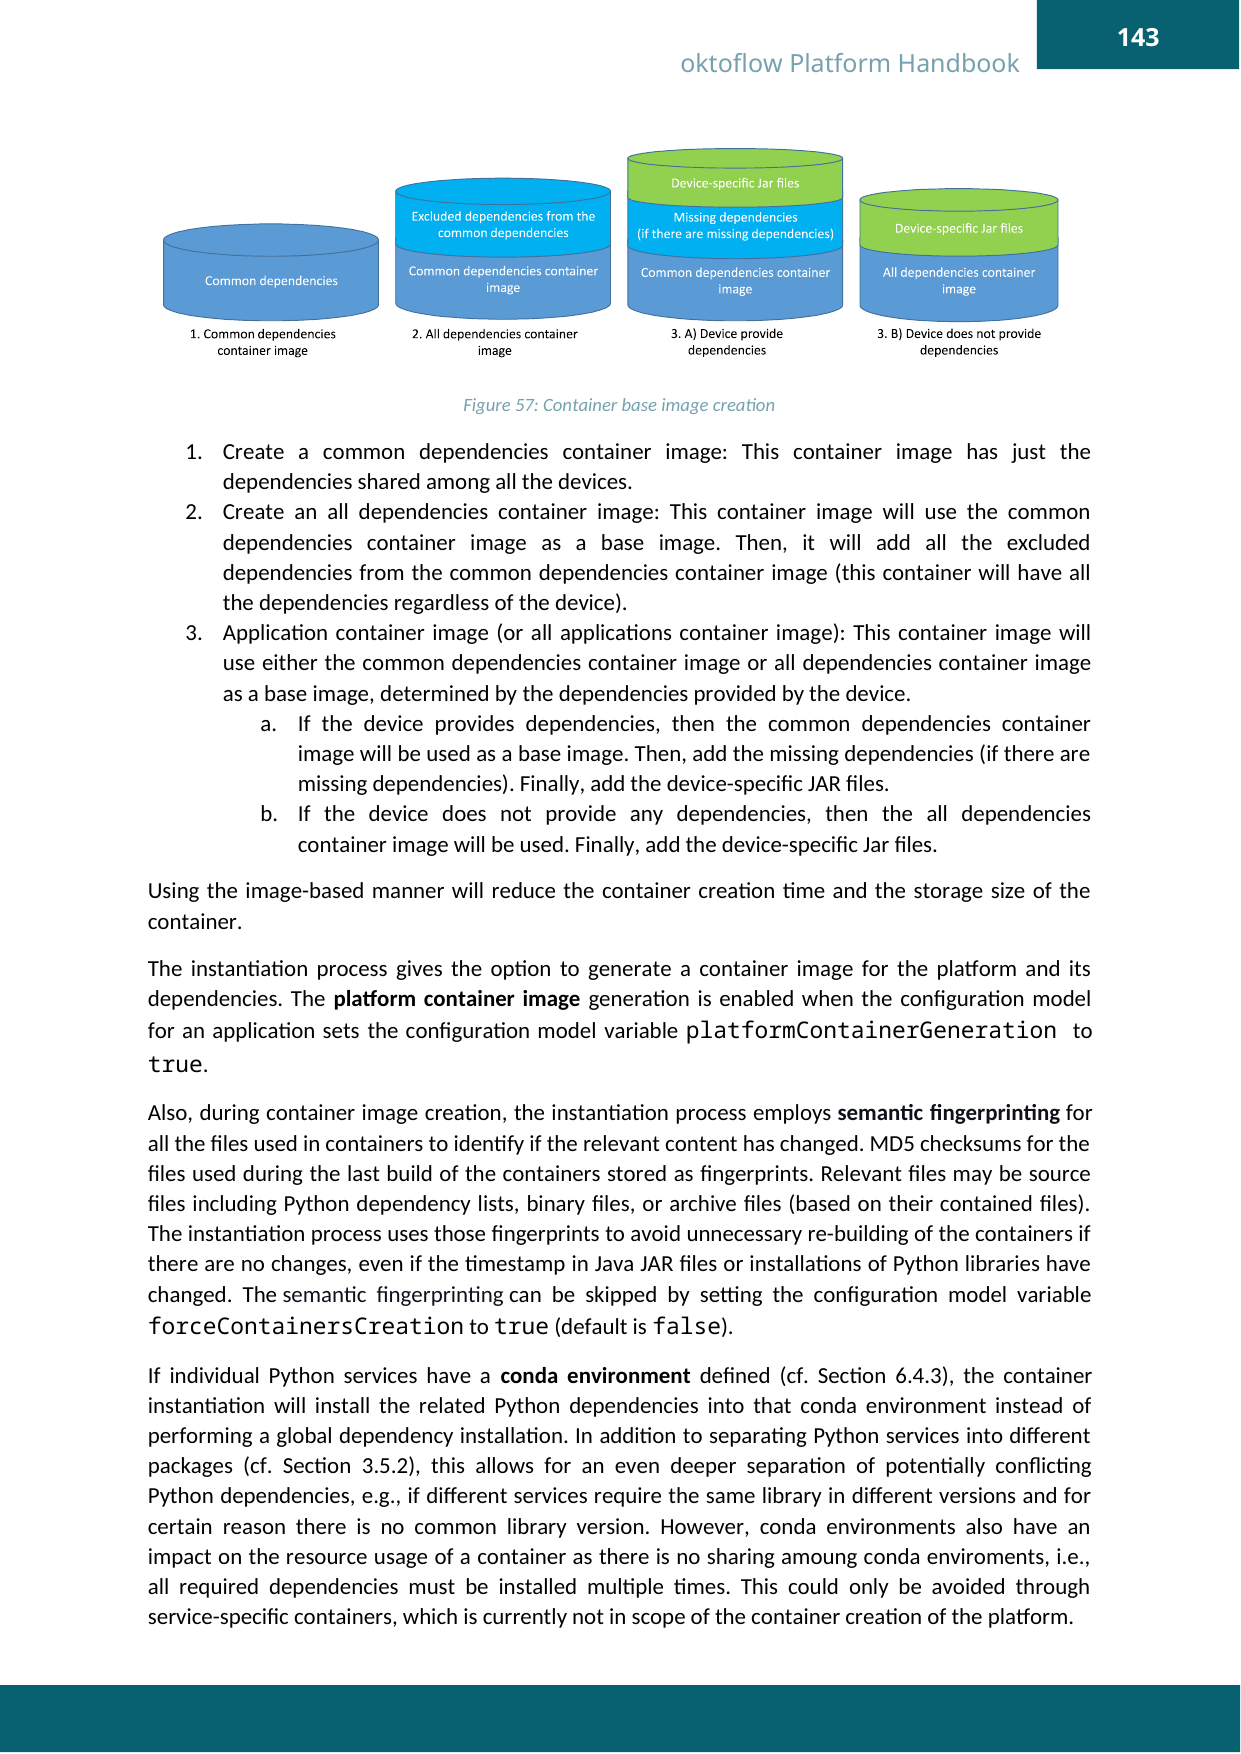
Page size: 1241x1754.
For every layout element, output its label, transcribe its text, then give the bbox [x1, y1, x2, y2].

text The instantiation process gives the option to generate a container image for the platform and its dependencies. The platform container image generation is enabled when the configuration model for an application sets the configuration model variable platformContainerGeneration to true. [148, 954, 1093, 1079]
text If individual Python services have a conda environment defined (cf. Section 6.4.3), the container instantiation will install the related Python dependencies into that conda environment instead of performing a global dependency installation. In addition to separating Python services into different packages (cf. Section 3.5.2), this allows for an even deeper separation of potentially conflicting Python dependencies, e.g., if different services require the same library in different versions and for certain reason there is no common library version. However, conda environments also have an impact on the resource usage of a container as there is no sharing amoung conda enviroments, i.e., all required dependencies must be installed multiple times. This could only be avoided through service-specific containers, which is currently not in scope of the container creation of the platform. [148, 1361, 1093, 1630]
text Also, during container image creation, the instantiation process employs semantic fingerprinting for all the files used in containers to identify if the relevant content has changed. MD5 checksums for the files used during the last build of the containers stored as fingerprints. Relevant files may be source files including Python dependency lists, binary files, or archive files (based on their contained files). The instantiation process uses those fingerprints to avoid unnecessary re-building of the containers if there are no changes, even if the timestamp in Java JAR files or installations of Python libraries have changed. The semantic fingerprinting can be skipped by setting the configuration model variable forceContainersCreation to true (default is false). [148, 1098, 1093, 1342]
text Using the image-based manner will reduce the container creation time and the storage size of the container. [148, 877, 1093, 935]
list Create a common dependencies container image: This container image has just the dependencies shared among all the devices. [185, 437, 1093, 495]
list If the device provides dependencies, then the common dependencies container image will be used as a base image. Then, add the missing dependencies (if there are missing dependencies). Finally, add the device-specific JAR files. [260, 709, 1093, 797]
list If the device does not provide any dependencies, then the all dependencies container image will be used. Finally, add the device-specific Jar files. [260, 799, 1093, 858]
list Create an all dependencies container image: This container image will use the common dependencies container image as a base image. Then, it will add all the excluded dependencies from the common dependencies container image (this container will have all the dependencies regardless of the device). [185, 497, 1093, 616]
text Figure 57: Container base image creation [148, 393, 1093, 416]
list Application container image (or all applications container image): This container image will use either the common dependencies container image or all dependencies container image as a base image, determined by the dependencies provided by the device. [185, 618, 1093, 707]
